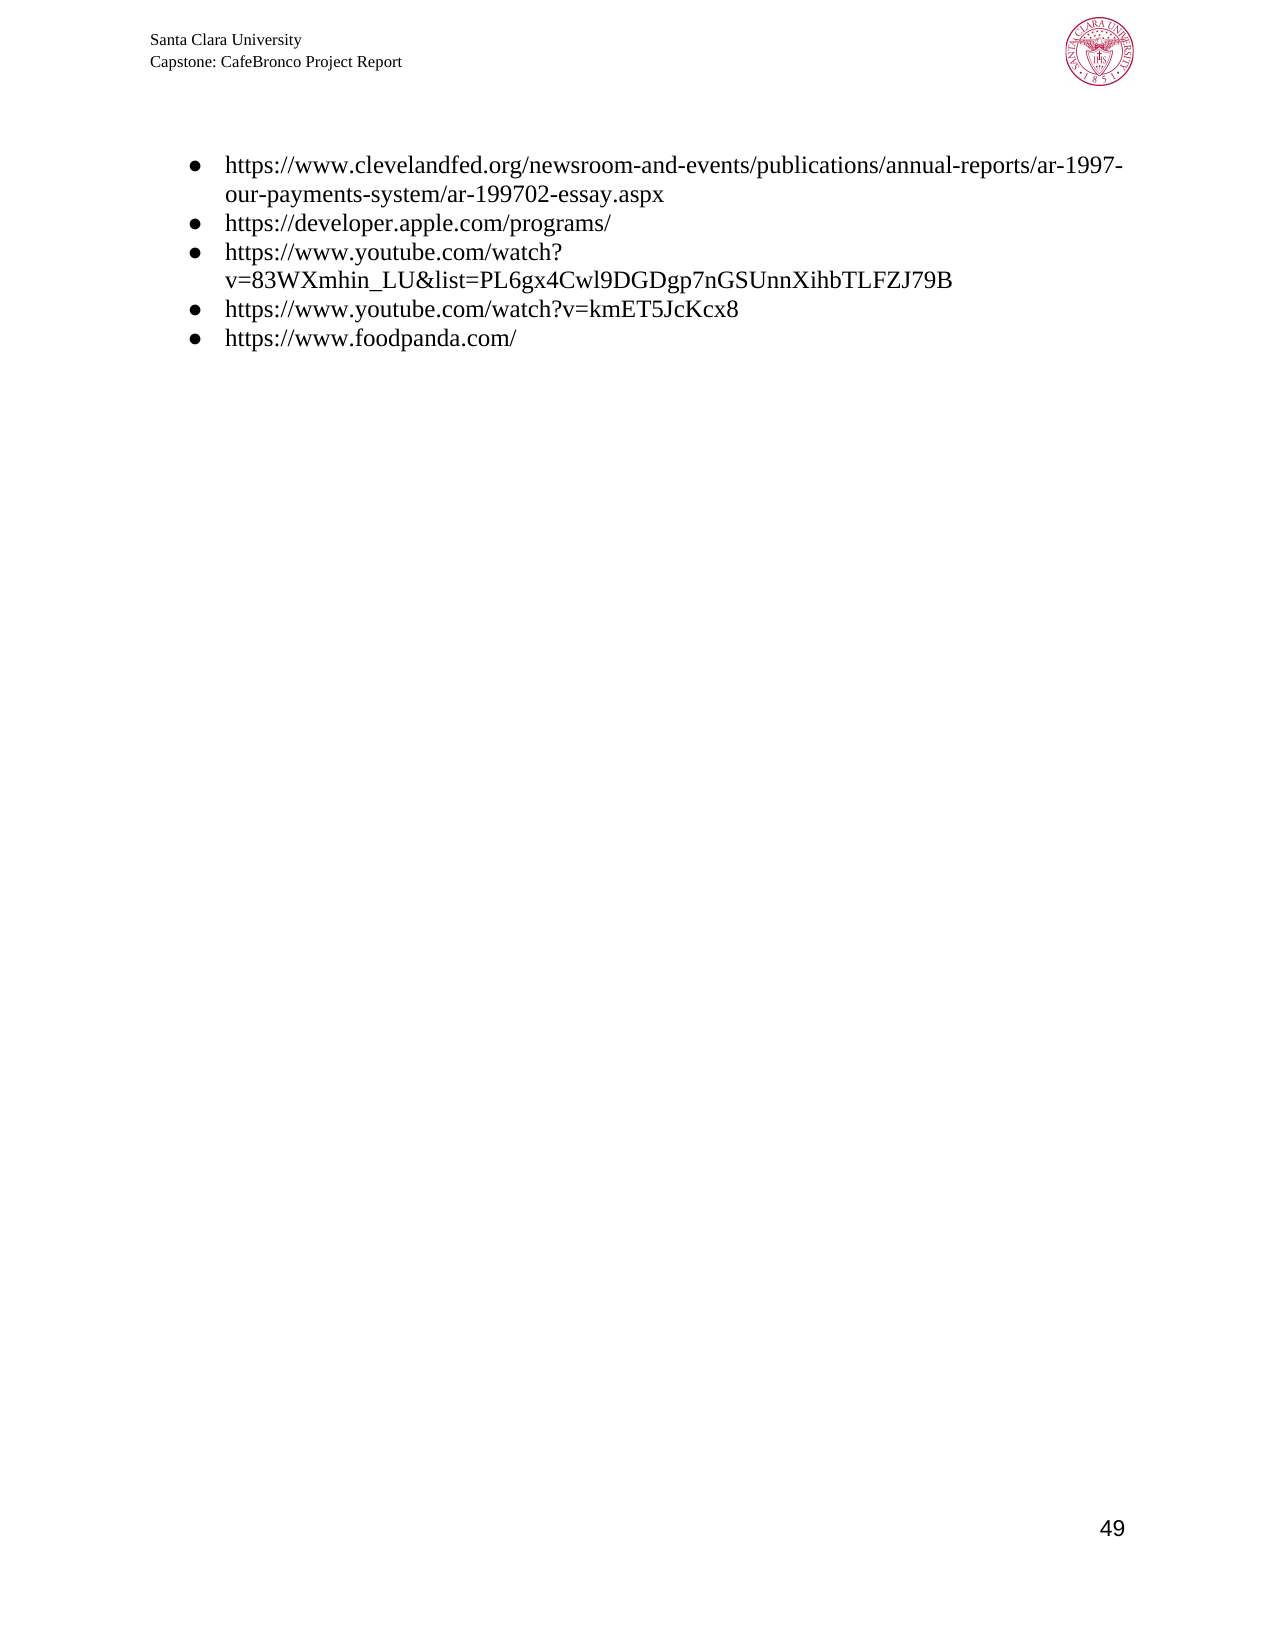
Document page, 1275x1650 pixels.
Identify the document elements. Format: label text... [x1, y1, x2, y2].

picture [1065, 17, 1134, 86]
list https://developer.apple.com/programs/ [187, 208, 1125, 236]
list https://www.foodpanda.com/ [187, 323, 1125, 352]
list https://www.youtube.com/watch?v=83WXmhin_LU&list=PL6gx4Cwl9DGDgp7nGSUnnXihbTLFZJ79B [187, 236, 1125, 294]
list https://www.youtube.com/watch?v=kmET5JcKcx8 [187, 294, 1125, 323]
list https://www.clevelandfed.org/newsroom-and-events/publications/annual-reports/ar-1997-our-payments-system/ar-199702-essay.aspx [187, 150, 1125, 208]
